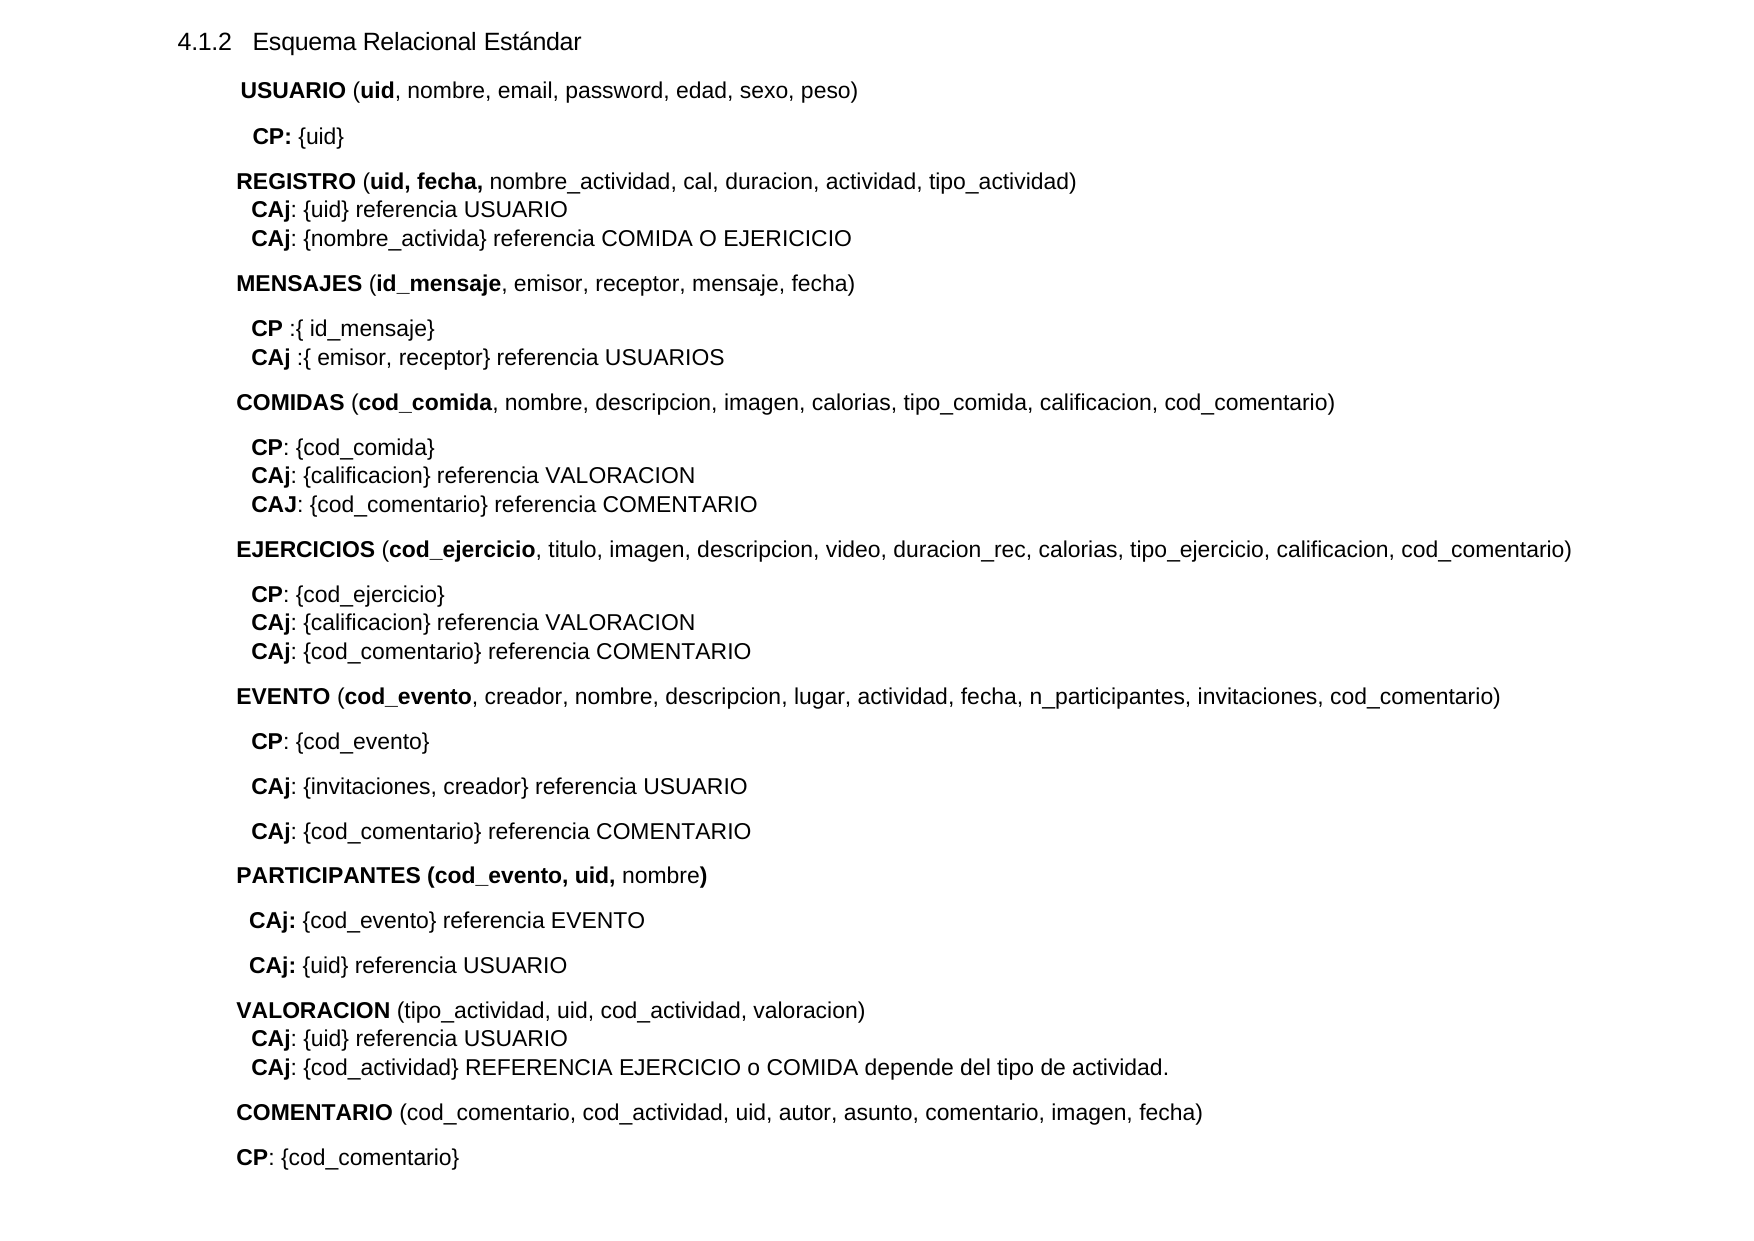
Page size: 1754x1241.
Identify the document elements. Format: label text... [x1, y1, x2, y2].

text CP: {uid} [252, 123, 1754, 149]
text EJERCICIOS (cod_ejercicio, titulo, imagen, descripcion, video, duracion_rec, calorias, tipo_ejercicio, calificacion, cod_comentario) [236, 536, 1754, 562]
text CP: {cod_comida} [251, 433, 1754, 460]
text PARTICIPANTES (cod_evento, uid, nombre) [236, 862, 1754, 889]
text CAj: {uid} referencia USUARIO [251, 1025, 1754, 1052]
text CAj: {cod_comentario} referencia COMENTARIO [251, 818, 1754, 844]
text CAj: {invitaciones, creador} referencia USUARIO [251, 773, 1754, 799]
text CAj: {calificacion} referencia VALORACION [251, 609, 1754, 636]
text CP: {cod_comentario} [236, 1144, 1754, 1170]
text CP: {cod_evento} [251, 728, 1754, 754]
text REGISTRO (uid, fecha, nombre_actividad, cal, duracion, actividad, tipo_actividad) [236, 168, 1754, 194]
subtitle Esquema Relacional Estándar [177, 27, 1754, 56]
text CP: {cod_ejercicio} [251, 581, 1754, 607]
text USUARIO (uid, nombre, email, password, edad, sexo, peso) [240, 77, 1754, 104]
text CAj: {uid} referencia USUARIO [251, 196, 1754, 222]
text COMENTARIO (cod_comentario, cod_actividad, uid, autor, asunto, comentario, imagen, fecha) [236, 1099, 1754, 1125]
text CAj: {nombre_activida} referencia COMIDA O EJERICICIO [251, 225, 1754, 251]
text VALORACION (tipo_actividad, uid, cod_actividad, valoracion) [236, 997, 1754, 1023]
text CAj :{ emisor, receptor} referencia USUARIOS [251, 343, 1754, 370]
text CAj: {uid} referencia USUARIO [236, 952, 1754, 978]
text CAj: {calificacion} referencia VALORACION [251, 462, 1754, 488]
text CAj: {cod_evento} referencia EVENTO [236, 907, 1754, 933]
text COMIDAS (cod_comida, nombre, descripcion, imagen, calorias, tipo_comida, calificacion, cod_comentario) [236, 388, 1754, 415]
text CAJ: {cod_comentario} referencia COMENTARIO [251, 491, 1754, 517]
text CP :{ id_mensaje} [251, 315, 1754, 341]
text EVENTO (cod_evento, creador, nombre, descripcion, lugar, actividad, fecha, n_participantes, invitaciones, cod_comentario) [236, 683, 1754, 709]
text MENSAJES (id_mensaje, emisor, receptor, mensaje, fecha) [236, 270, 1754, 296]
text CAj: {cod_comentario} referencia COMENTARIO [251, 638, 1754, 664]
text CAj: {cod_actividad} REFERENCIA EJERCICIO o COMIDA depende del tipo de actividad. [251, 1054, 1754, 1080]
